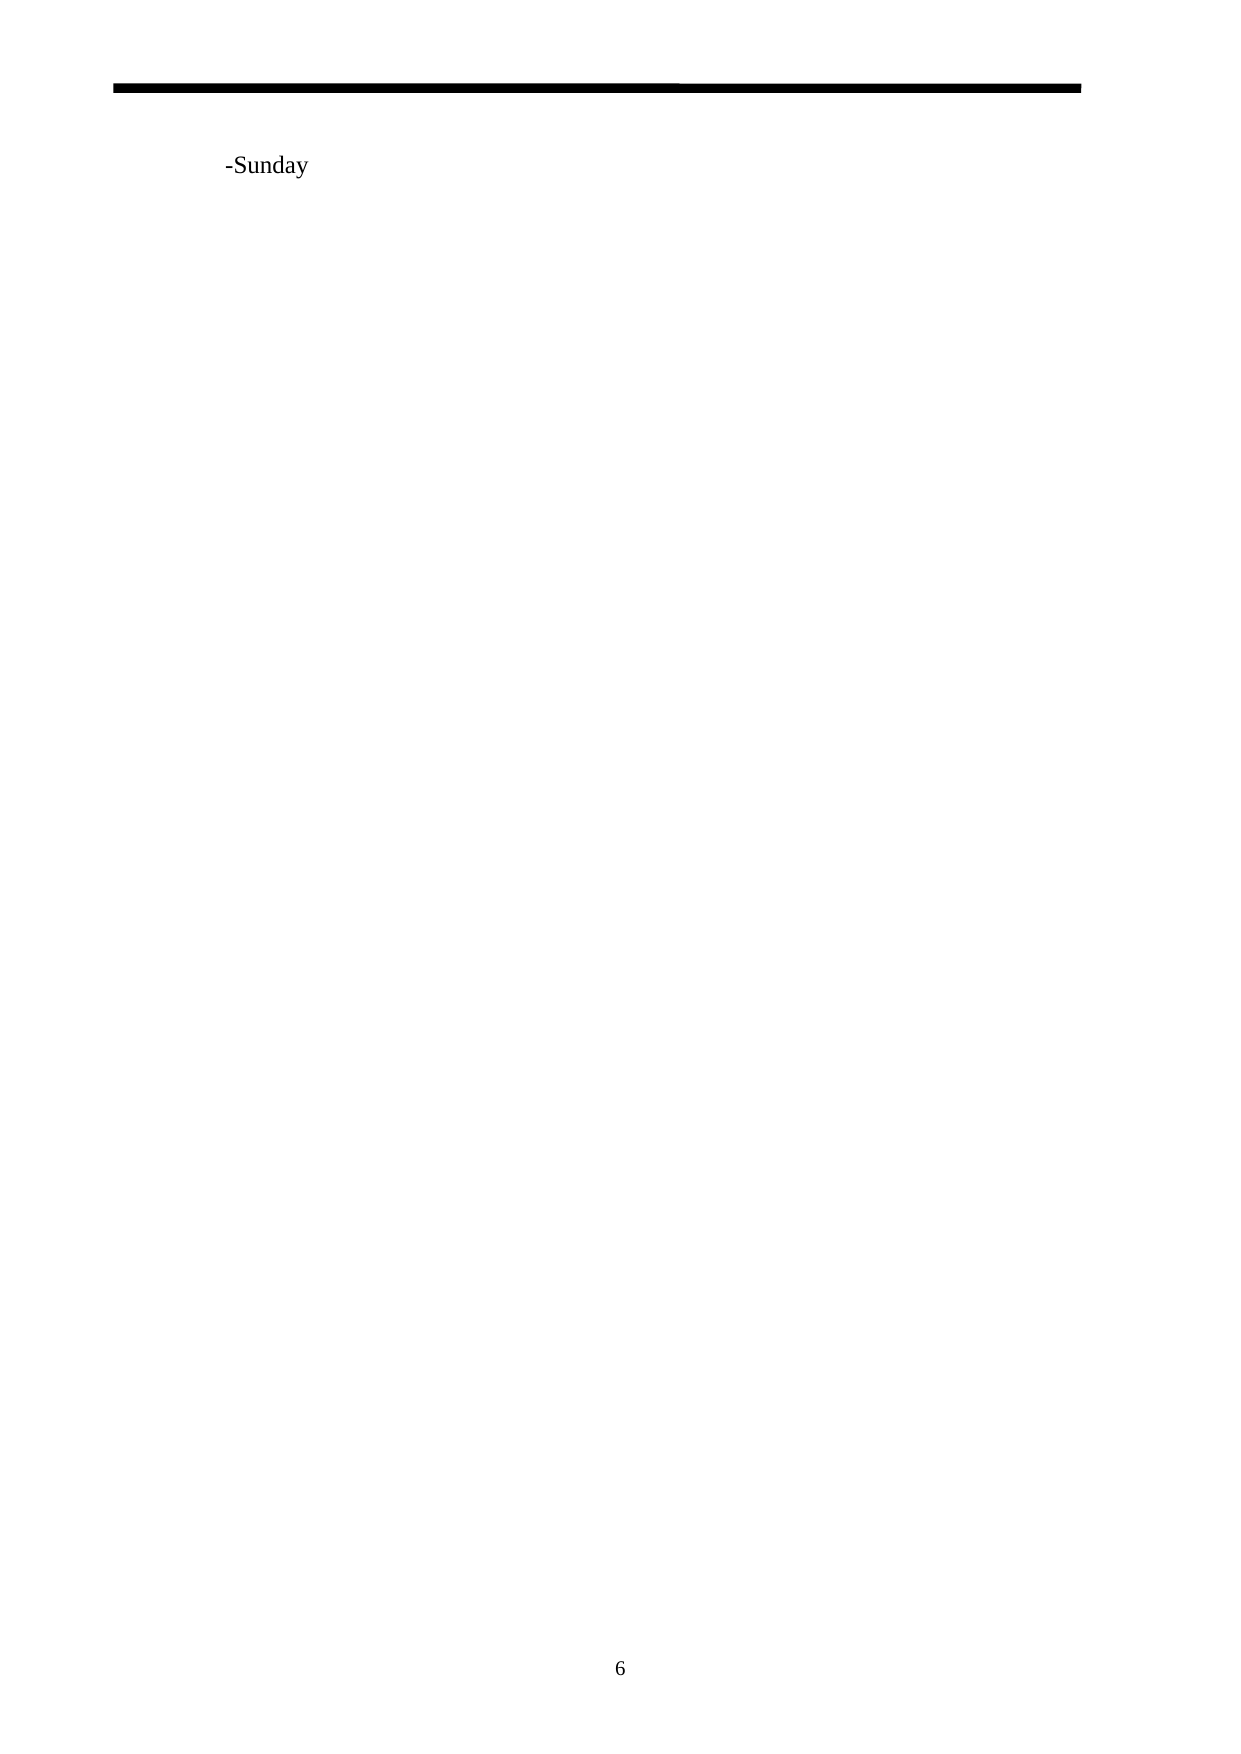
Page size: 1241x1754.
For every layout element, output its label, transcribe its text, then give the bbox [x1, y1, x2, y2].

list -Sunday [225, 150, 1090, 179]
